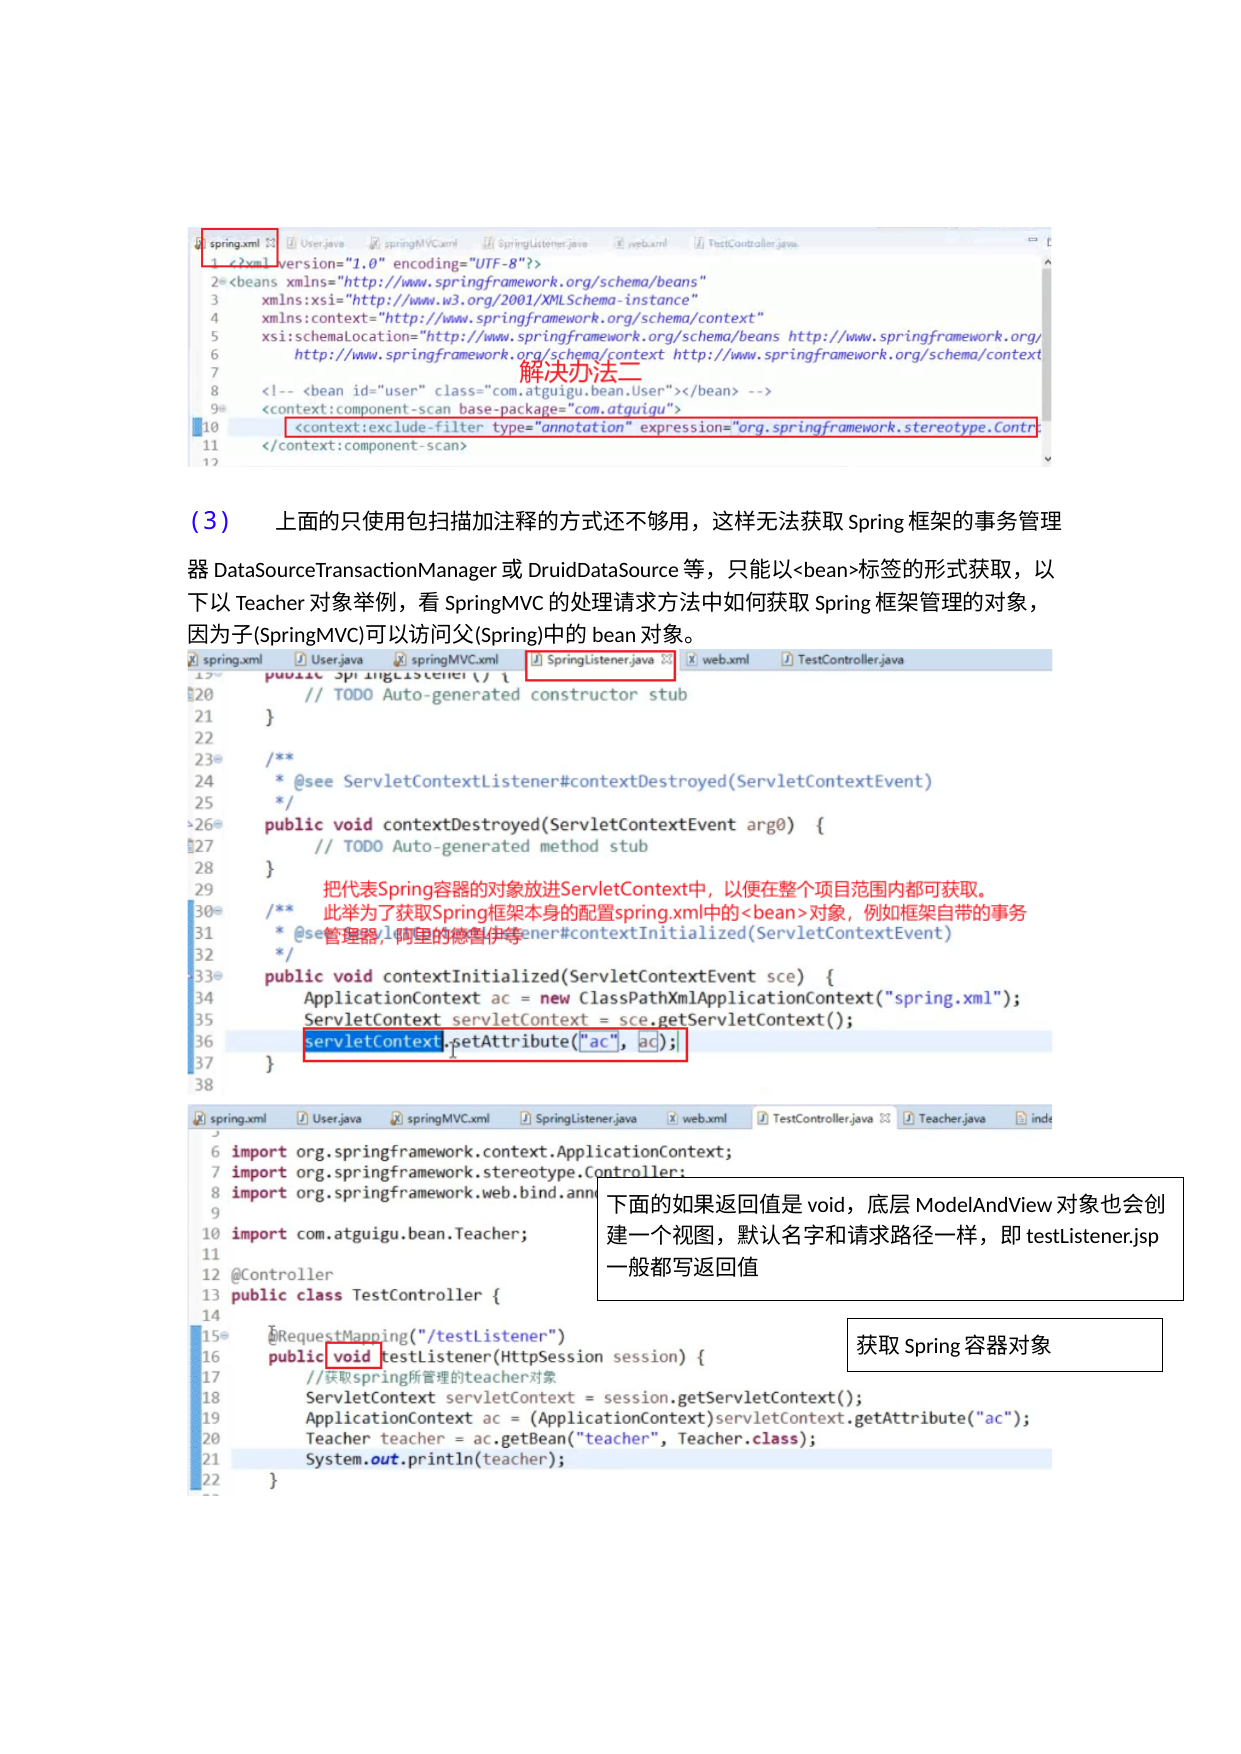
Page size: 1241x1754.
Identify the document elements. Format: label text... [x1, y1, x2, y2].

list 上面的只使用包扫描加注释的方式还不够用，这样无法获取Spring框架的事务管理器DataSourceTransactionManager或DruidDataSource等，只能以<bean>标签的形式获取，以下以Teacher对象举例，看SpringMVC的处理请求方法中如何获取Spring框架管理的对象，因为子(SpringMVC)可以访问父(Spring)中的bean对象。 [187, 487, 1062, 649]
picture [187, 227, 1052, 467]
picture [187, 649, 1053, 1095]
picture [187, 1104, 1053, 1496]
